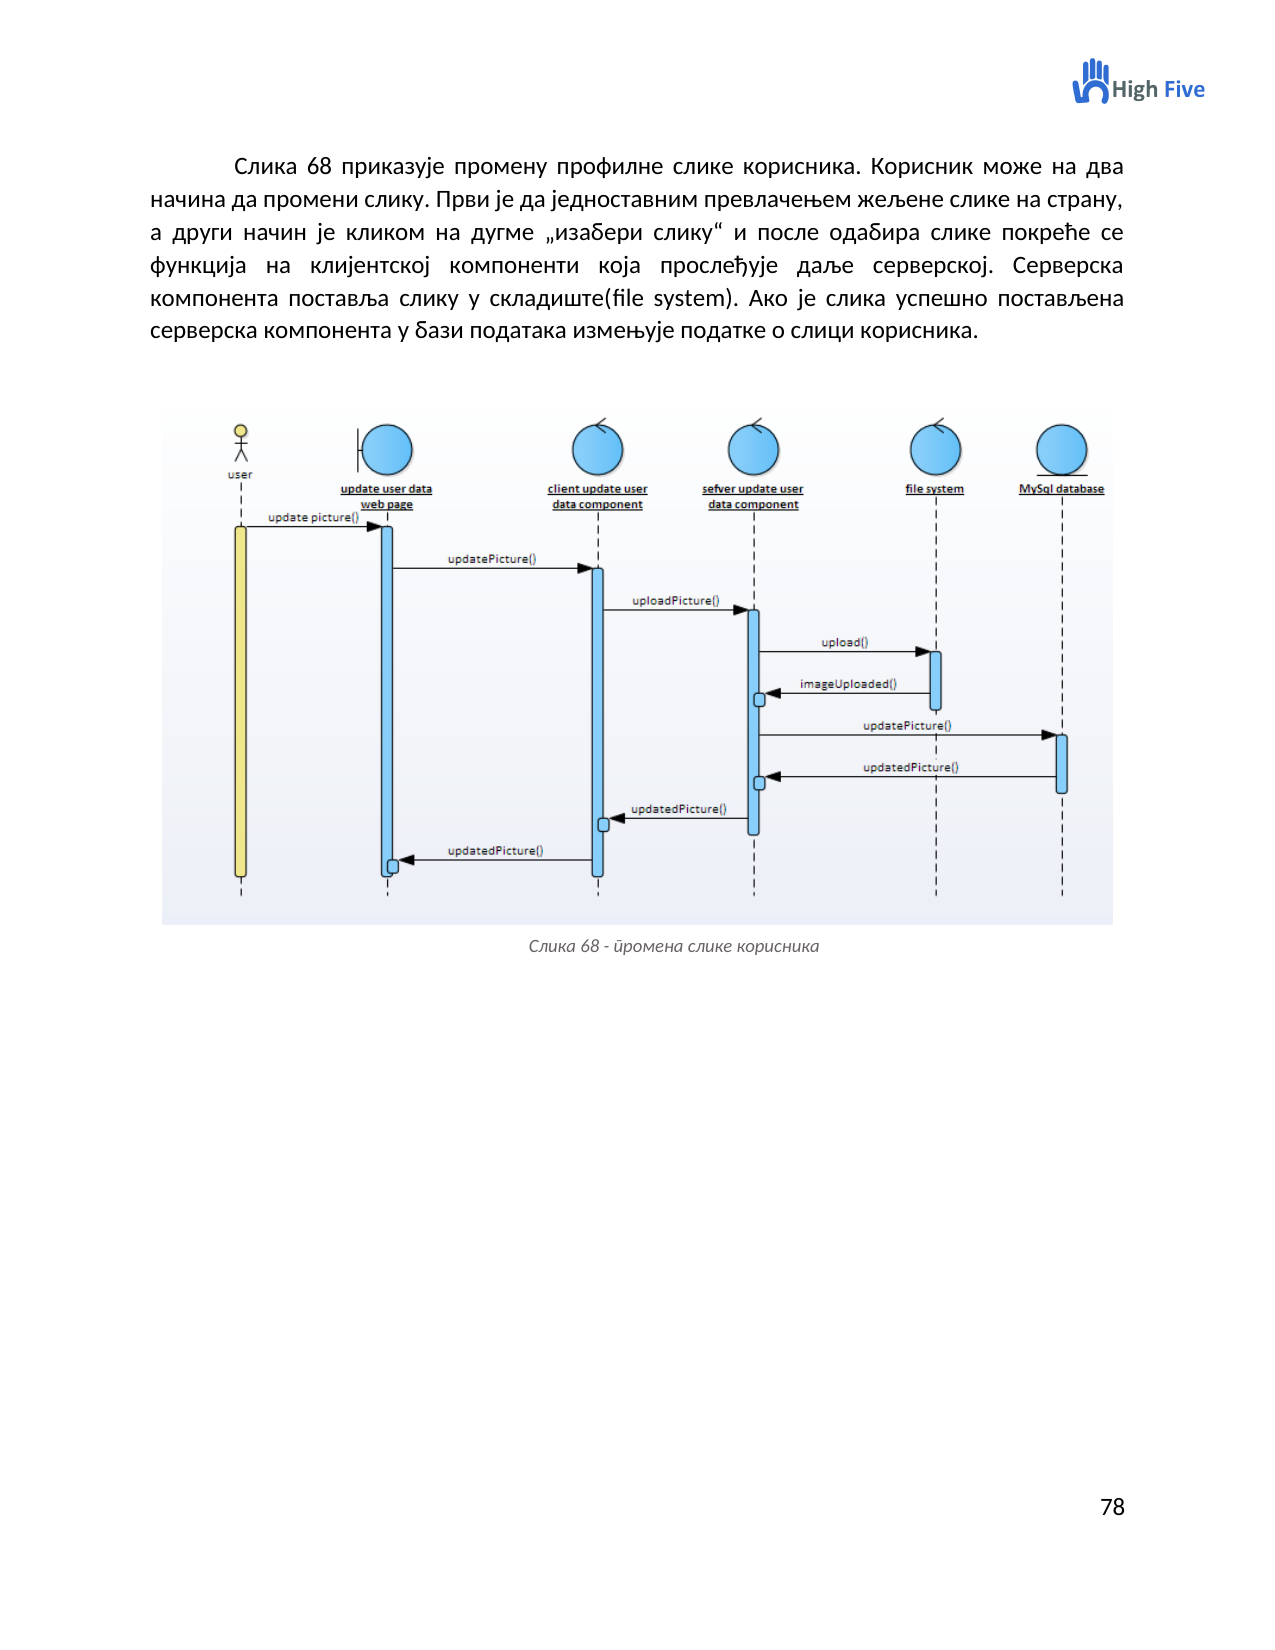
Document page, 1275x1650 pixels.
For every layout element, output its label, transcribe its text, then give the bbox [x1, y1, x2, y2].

text Слика 68 приказује промену профилне слике корисника. Корисник може на два начина да промени слику. Први је да једноставним превлачењем жељене слике на страну, а други начин је кликом на дугме „изабери слику“ и после одабира слике покреће се функција на клијентској компоненти која прослеђује даље серверској. Серверска компонента поставља слику у складиште(file system). Ако је слика успешно постављена серверска компонента у бази података измењује податке о слици корисника. [150, 150, 1125, 345]
picture [1069, 53, 1223, 110]
picture [162, 413, 1113, 925]
